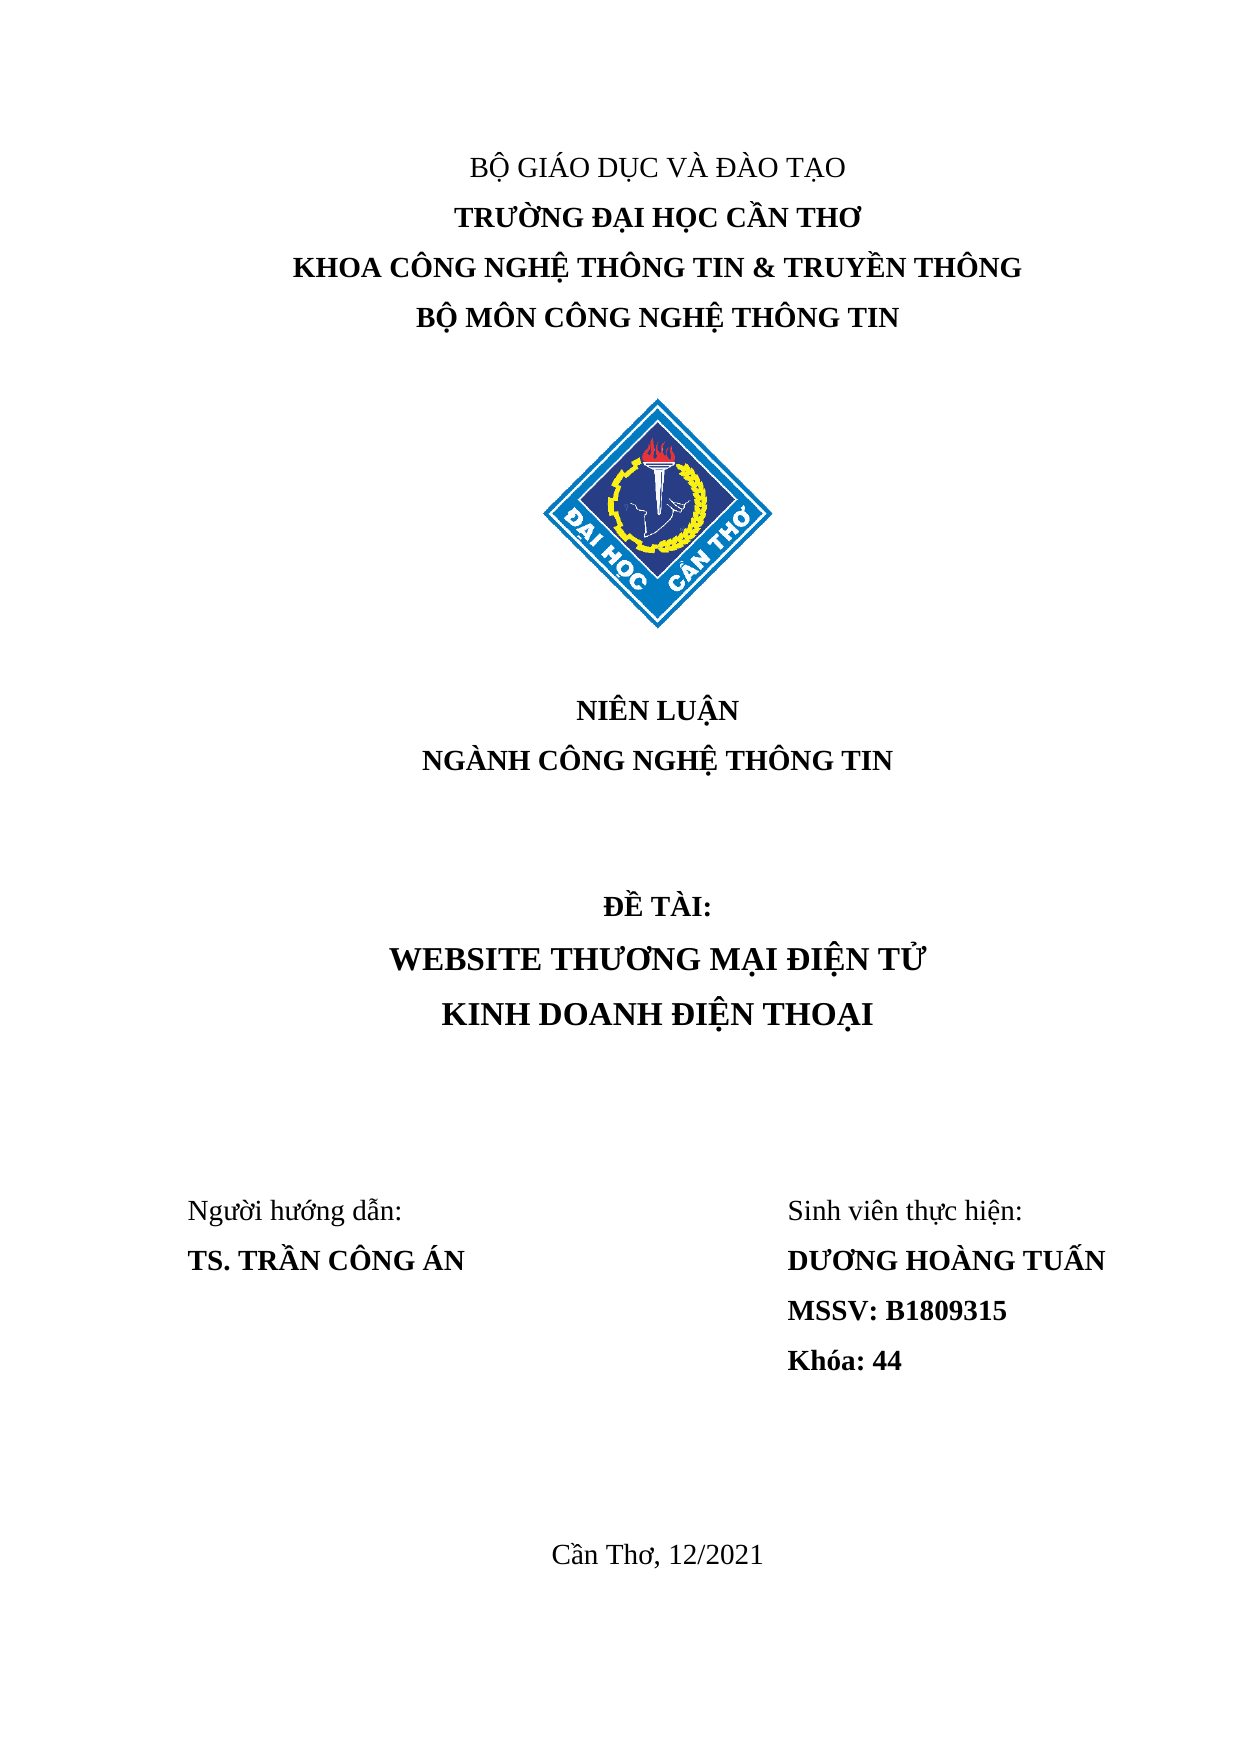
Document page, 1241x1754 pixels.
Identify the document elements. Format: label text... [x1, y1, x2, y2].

text BỘ GIÁO DỤC VÀ ĐÀO TẠO [187, 150, 1128, 183]
text WEBSITE THƯƠNG MẠI ĐIỆN TỬ [187, 939, 1128, 978]
text TRƯỜNG ĐẠI HỌC CẦN THƠ [187, 200, 1128, 234]
text NIÊN LUẬN [187, 693, 1128, 727]
text Cần Thơ, 12/2021 [187, 1537, 1128, 1571]
text Người hướng dẫn: Sinh viên thực hiện: [187, 1193, 1128, 1226]
text NGÀNH CÔNG NGHỆ THÔNG TIN [187, 743, 1128, 777]
text Khóa: 44 [712, 1343, 1128, 1377]
picture [542, 398, 773, 629]
text ĐỀ TÀI: [187, 889, 1128, 923]
text BỘ MÔN CÔNG NGHỆ THÔNG TIN [187, 301, 1128, 334]
text KINH DOANH ĐIỆN THOẠI [187, 994, 1128, 1033]
text MSSV: B1809315 [787, 1293, 1128, 1327]
text KHOA CÔNG NGHỆ THÔNG TIN & TRUYỀN THÔNG [187, 250, 1128, 284]
text TS. TRẦN CÔNG ÁN DƯƠNG HOÀNG TUẤN [187, 1243, 1128, 1277]
